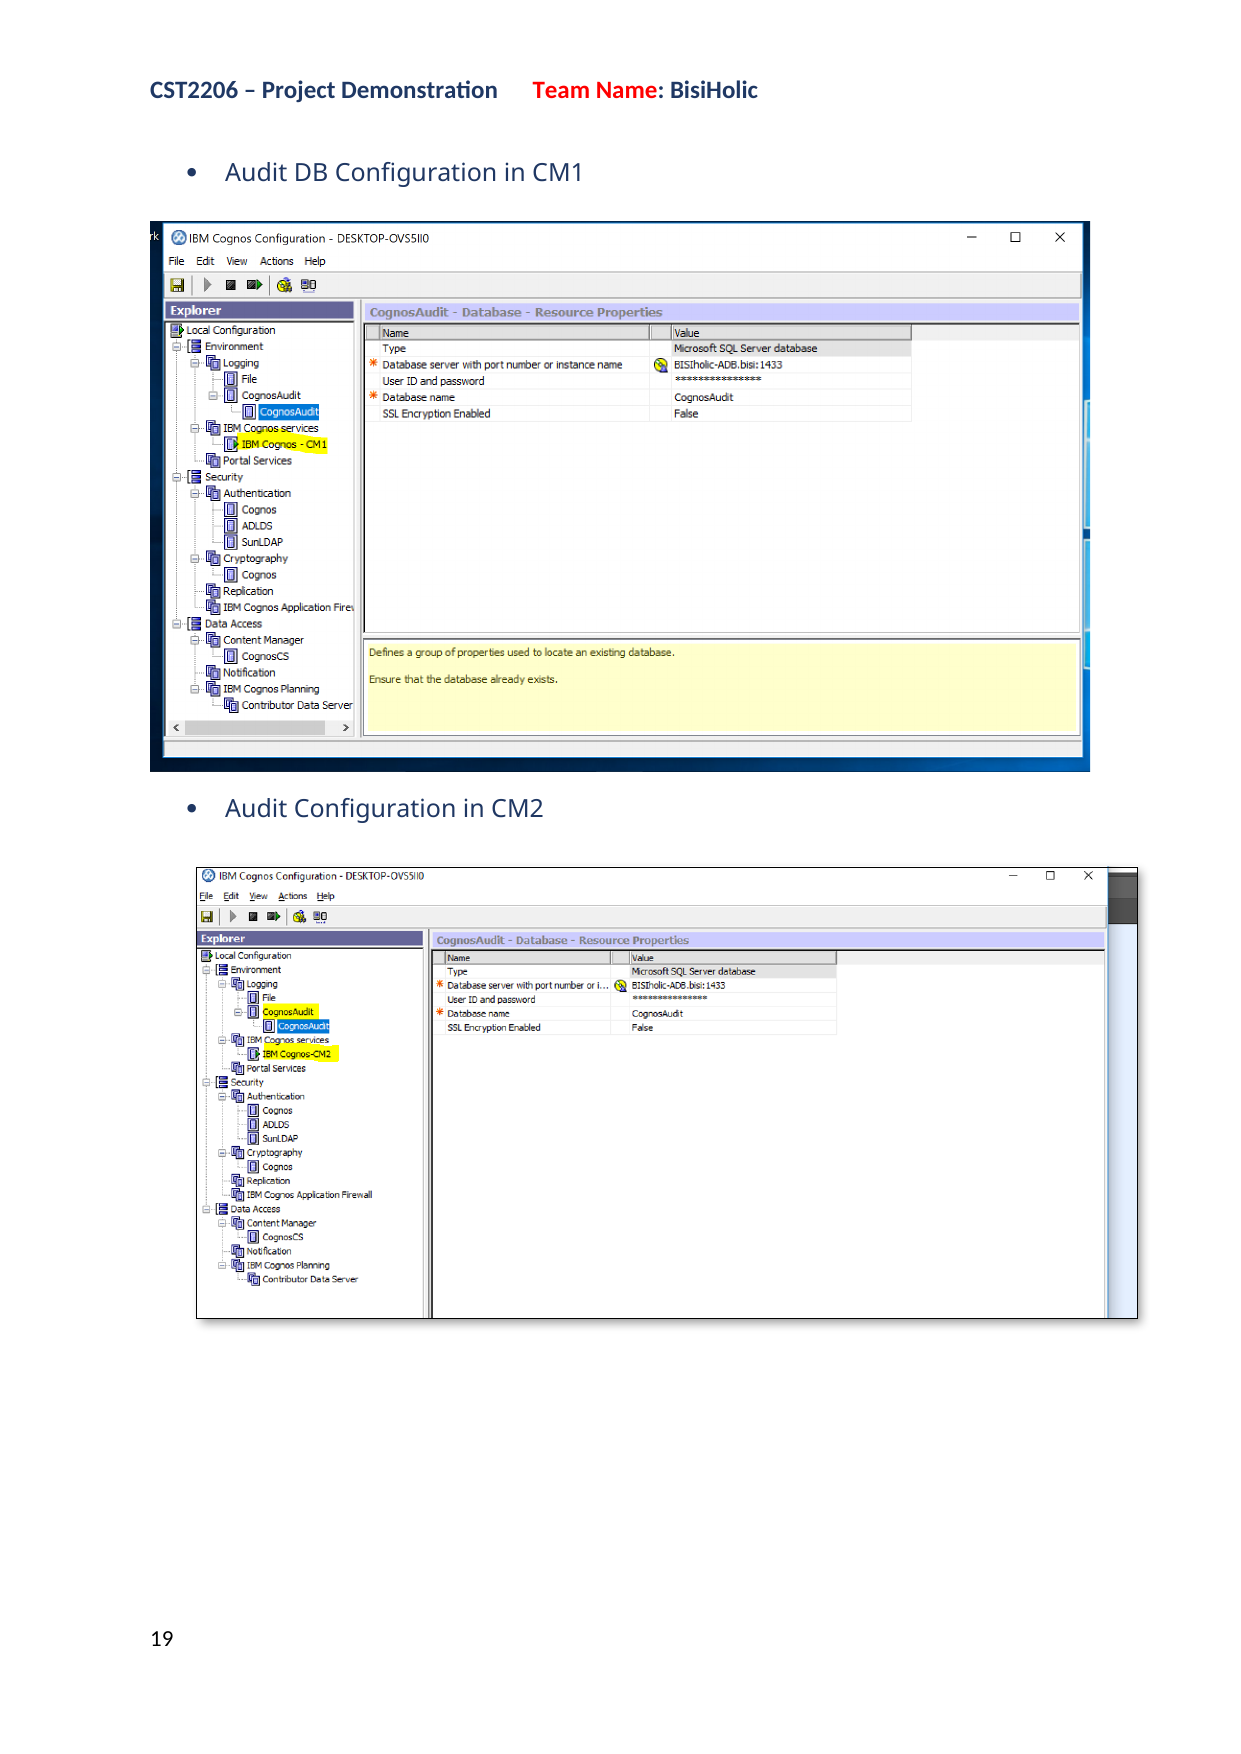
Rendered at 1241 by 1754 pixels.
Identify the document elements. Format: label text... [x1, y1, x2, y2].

picture [150, 221, 1091, 772]
picture [197, 868, 1137, 1318]
subtitle Audit DB Configuration in CM1 [187, 154, 1090, 188]
subtitle Audit Configuration in CM2 [187, 791, 1090, 825]
